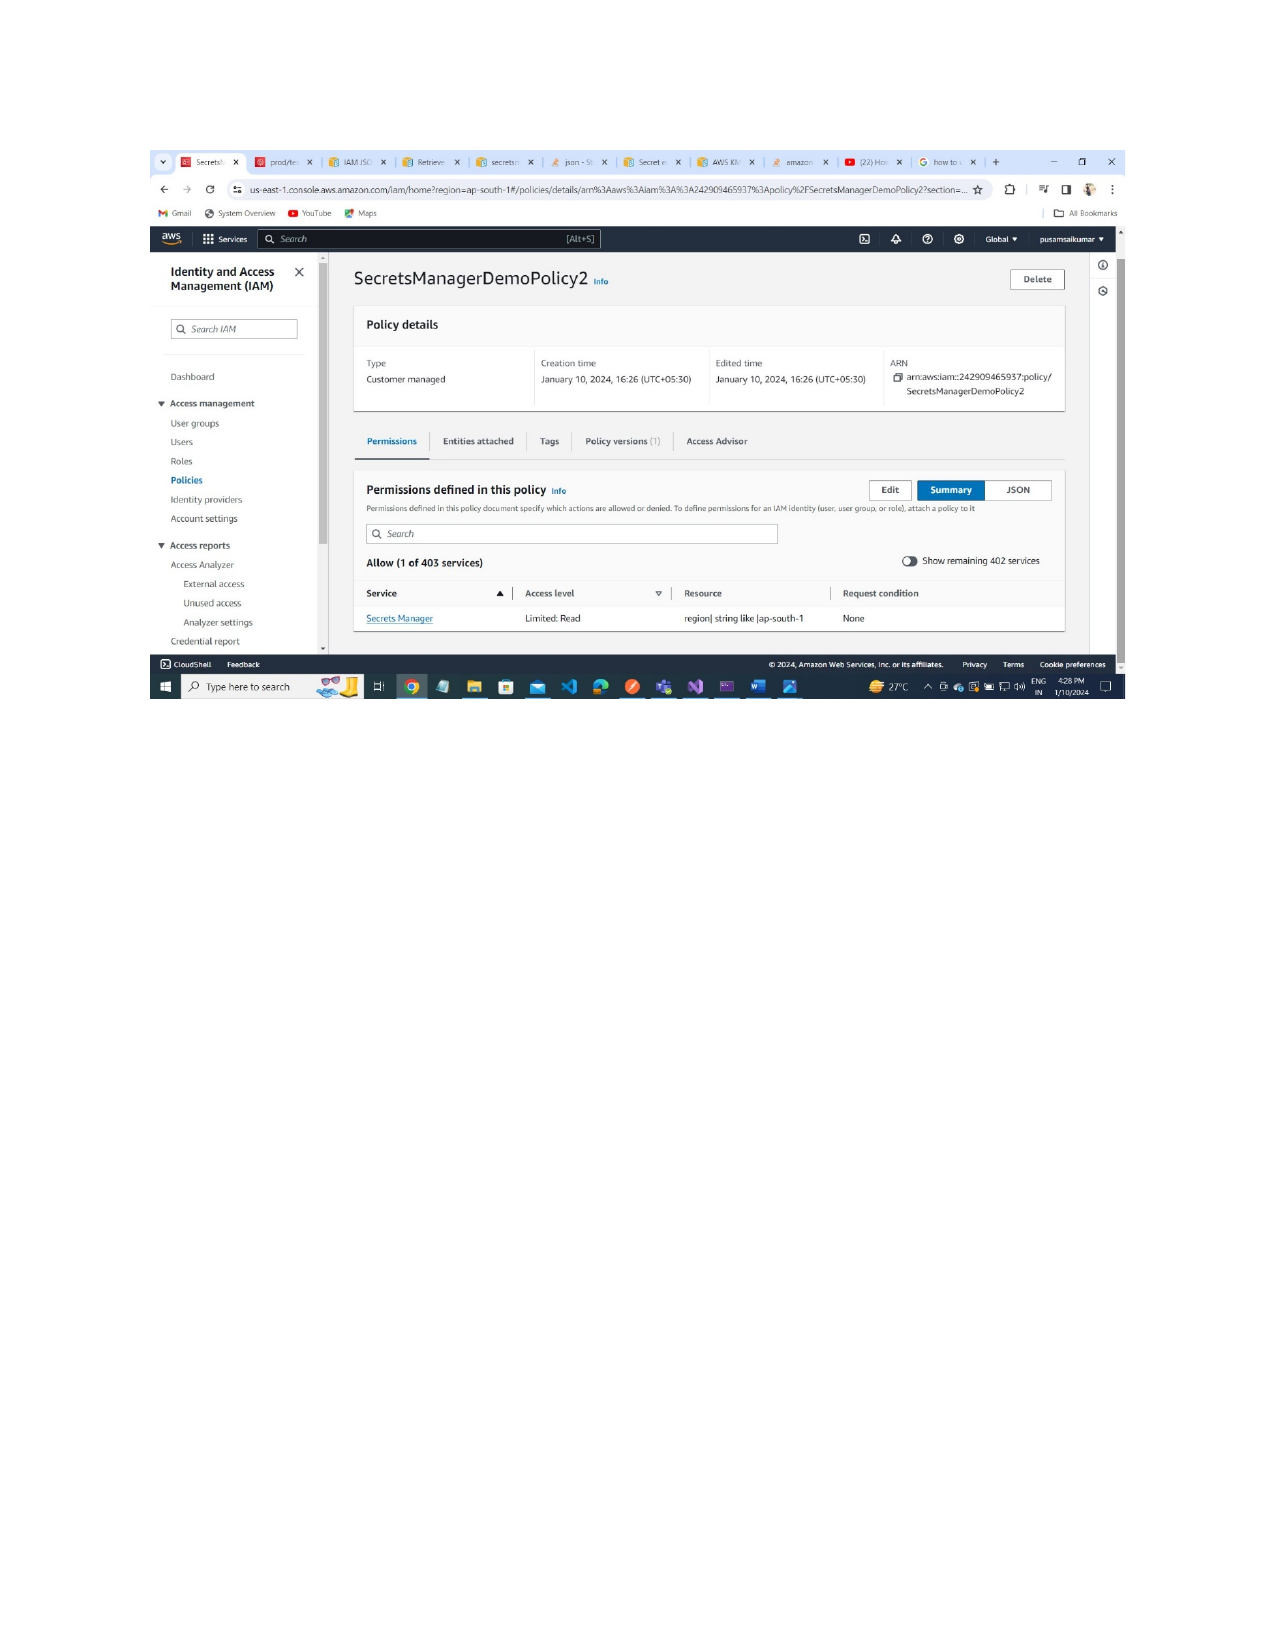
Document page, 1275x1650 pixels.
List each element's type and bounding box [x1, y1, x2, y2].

picture [150, 150, 1125, 699]
